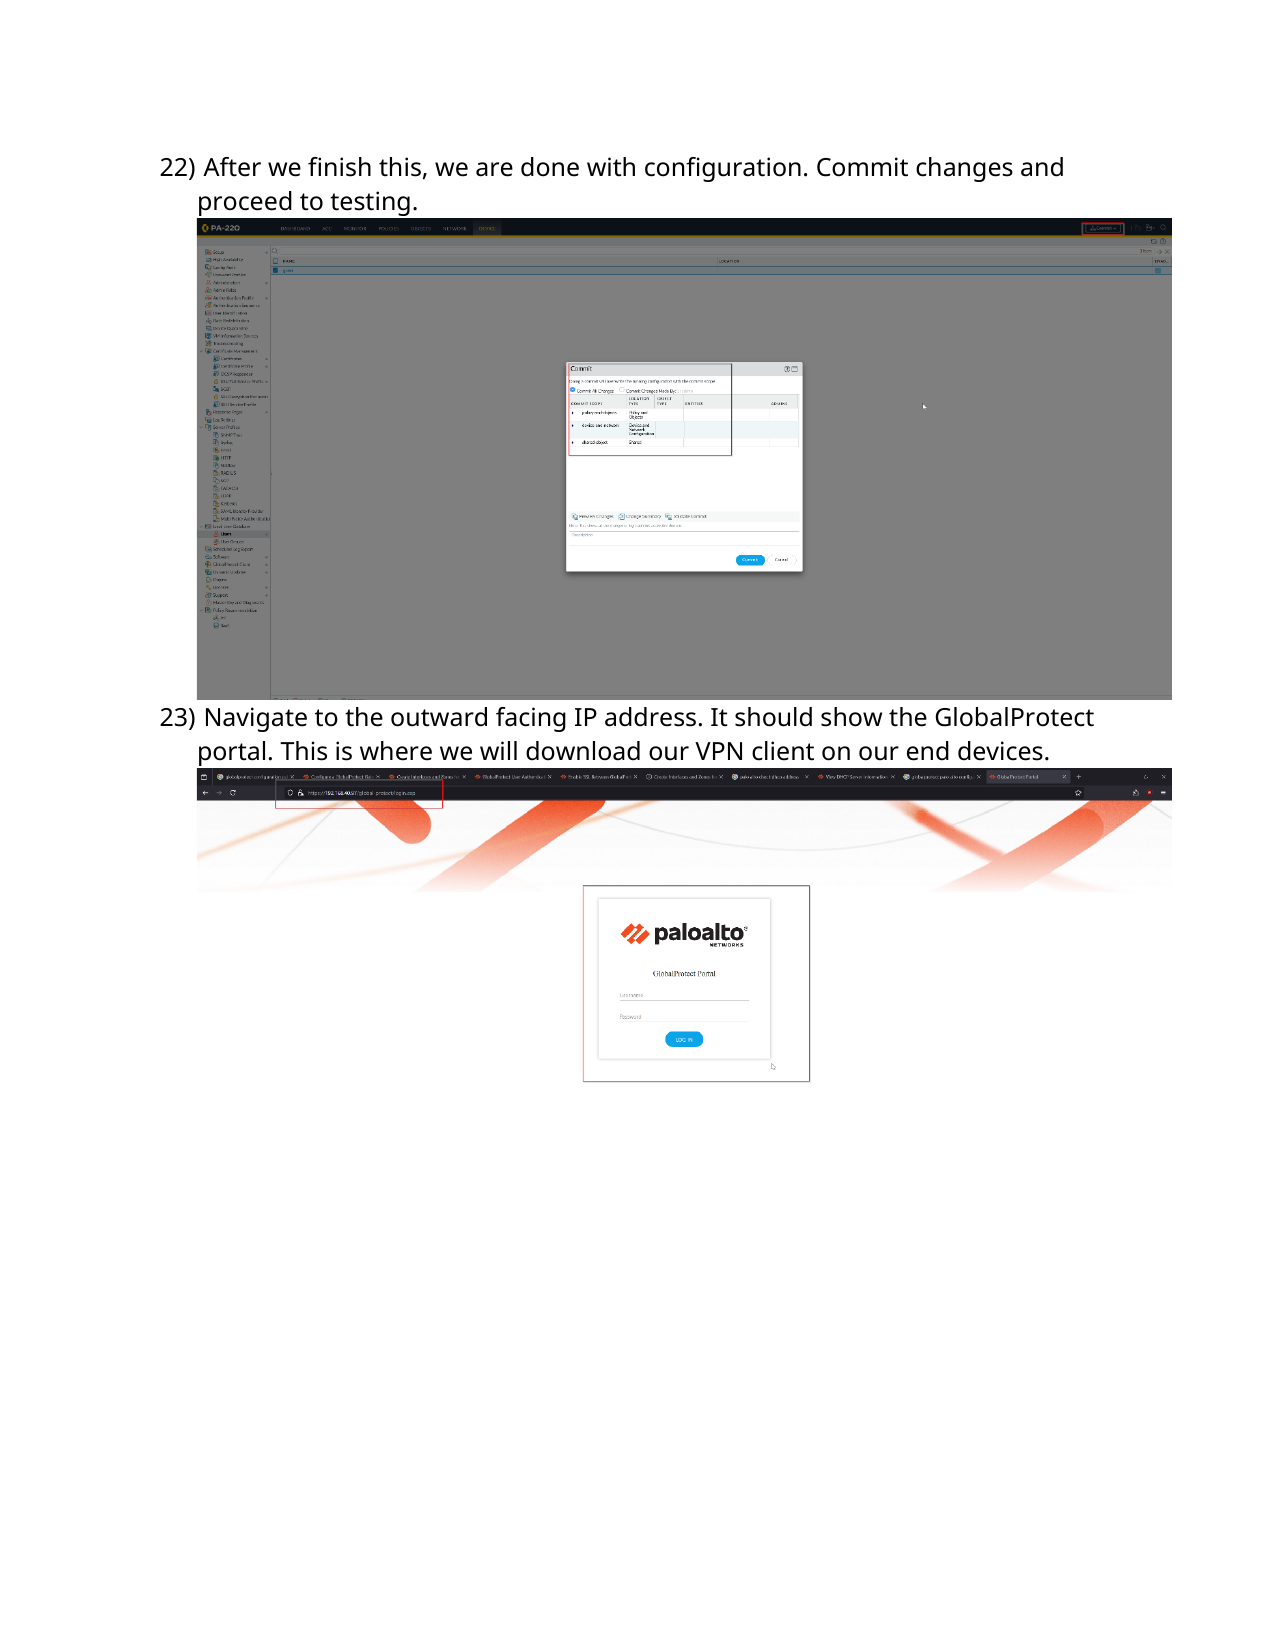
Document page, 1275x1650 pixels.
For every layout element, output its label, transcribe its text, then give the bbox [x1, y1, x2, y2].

picture [196, 218, 1172, 700]
picture [196, 768, 1172, 1298]
